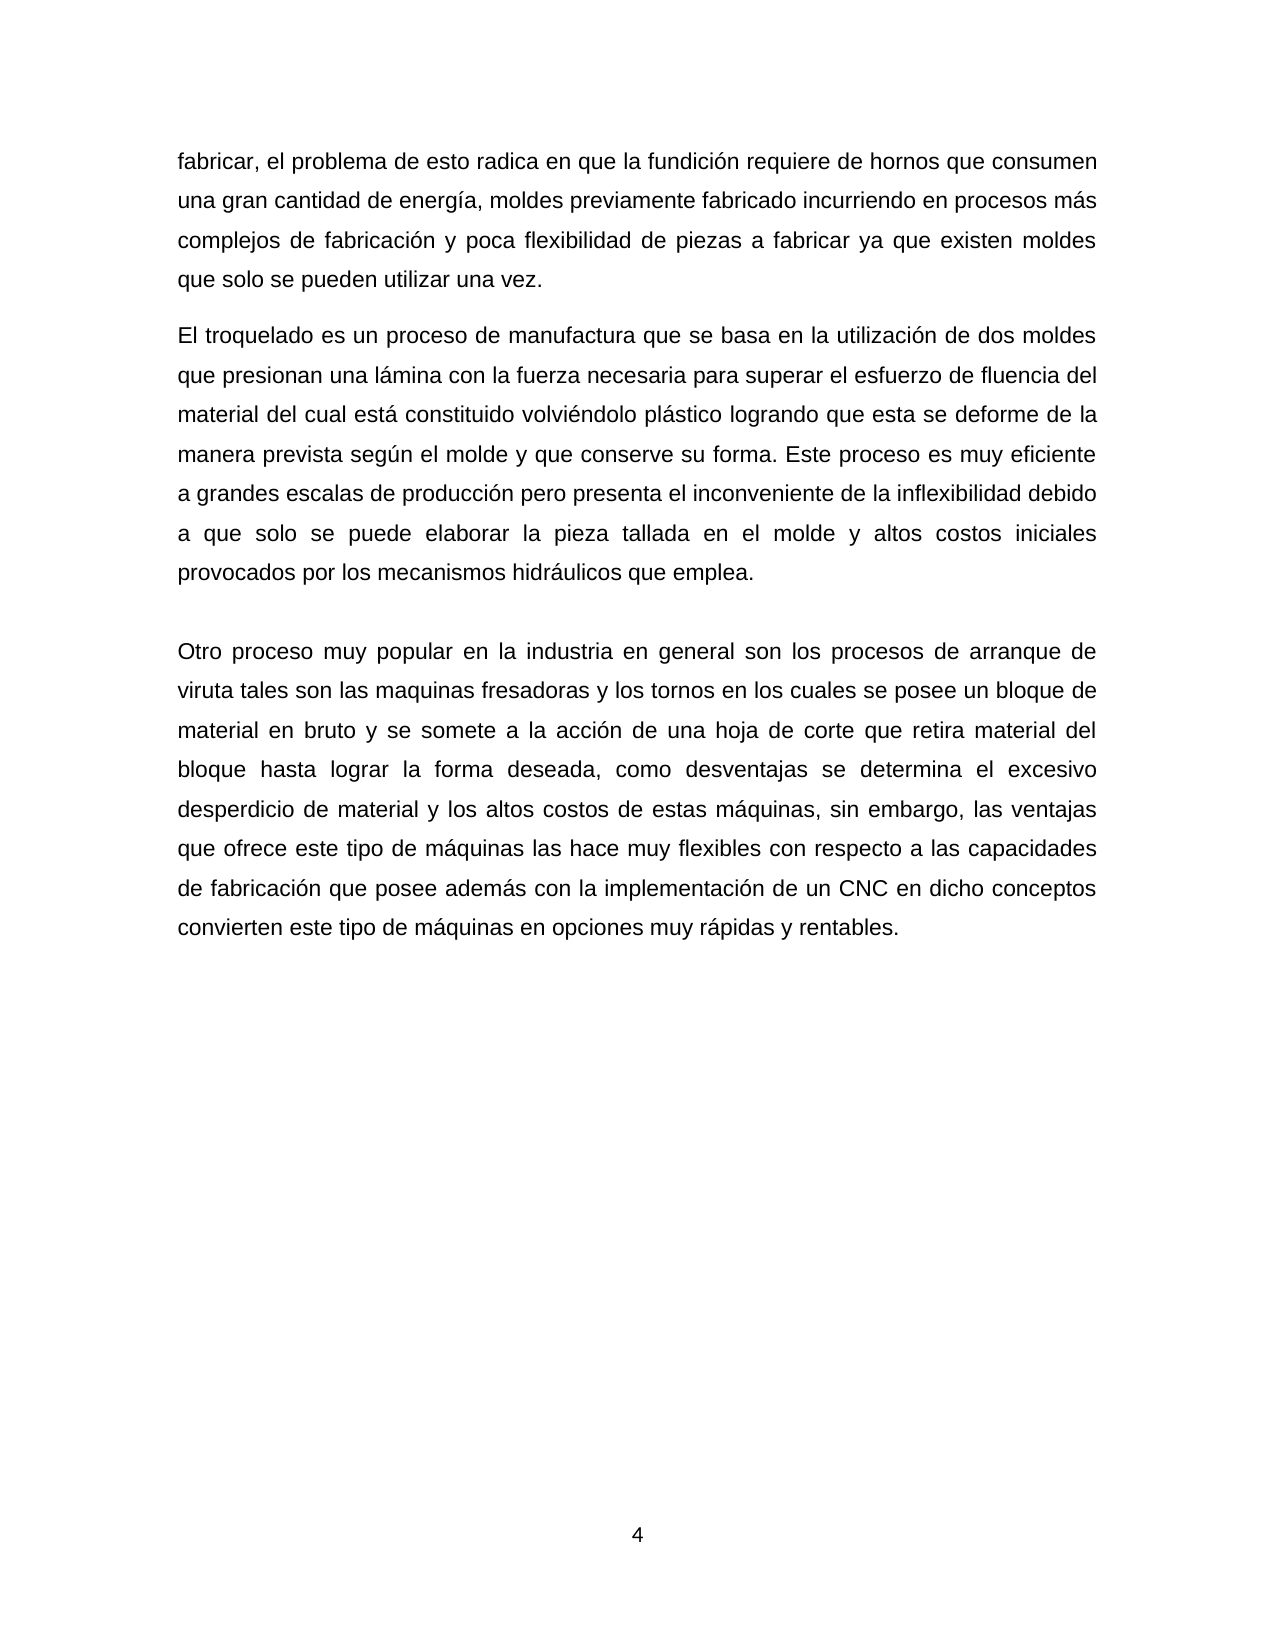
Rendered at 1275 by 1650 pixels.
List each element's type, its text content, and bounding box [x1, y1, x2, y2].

text Otro proceso muy popular en la industria en general son los procesos de arranque de viruta tales son las maquinas fresadoras y los tornos en los cuales se posee un bloque de material en bruto y se somete a la acción de una hoja de corte que retira material del bloque hasta lograr la forma deseada, como desventajas se determina el excesivo desperdicio de material y los altos costos de estas máquinas, sin embargo, las ventajas que ofrece este tipo de máquinas las hace muy flexibles con respecto a las capacidades de fabricación que posee además con la implementación de un CNC en dicho conceptos convierten este tipo de máquinas en opciones muy rápidas y rentables. [177, 638, 1098, 941]
text El troquelado es un proceso de manufactura que se basa en la utilización de dos moldes que presionan una lámina con la fuerza necesaria para superar el esfuerzo de fluencia del material del cual está constituido volviéndolo plástico logrando que esta se deforme de la manera prevista según el molde y que conserve su forma. Este proceso es muy eficiente a grandes escalas de producción pero presenta el inconveniente de la inflexibilidad debido a que solo se puede elaborar la pieza tallada en el molde y altos costos iniciales provocados por los mecanismos hidráulicos que emplea. [177, 322, 1098, 585]
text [177, 148, 1098, 292]
